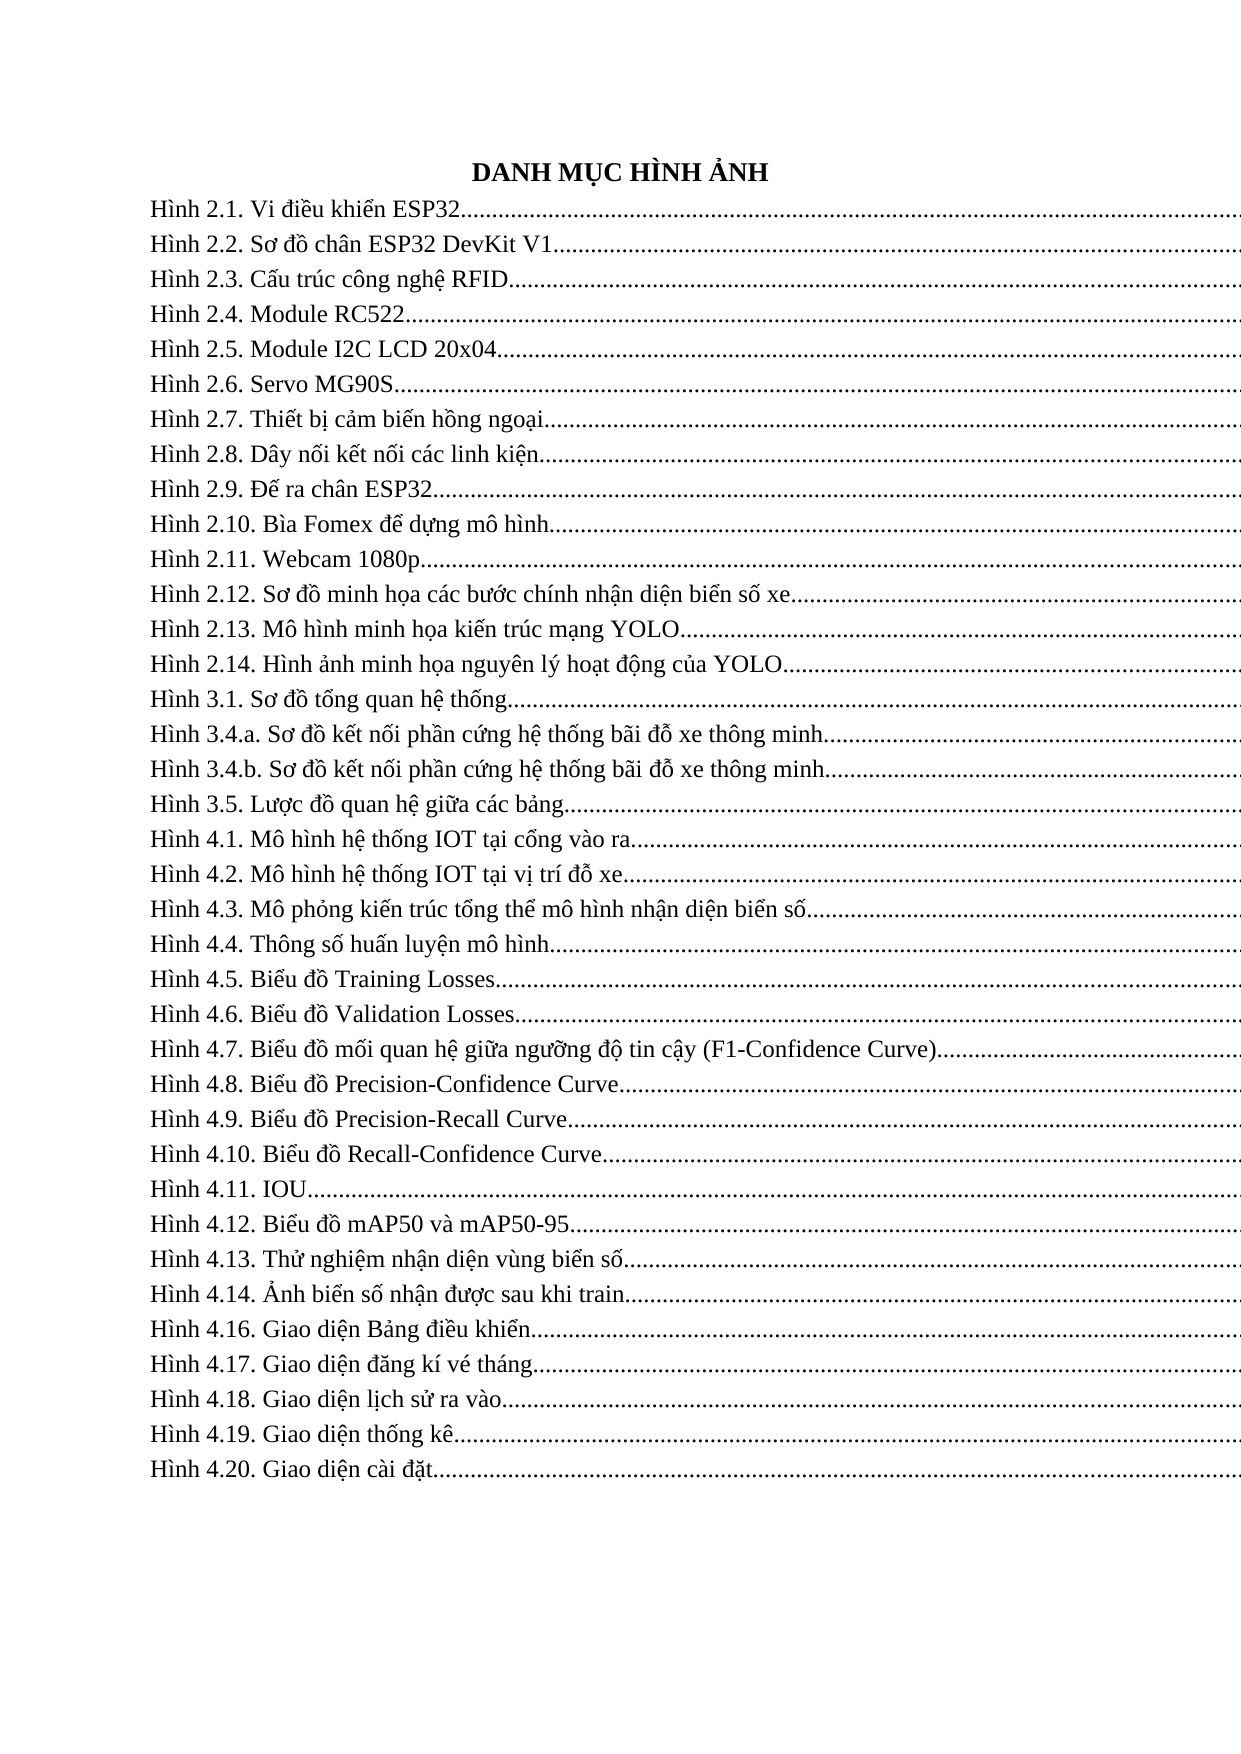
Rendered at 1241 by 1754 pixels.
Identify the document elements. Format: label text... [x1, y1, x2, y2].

subtitle DANH MỤC HÌNH ẢNH [150, 156, 1090, 187]
